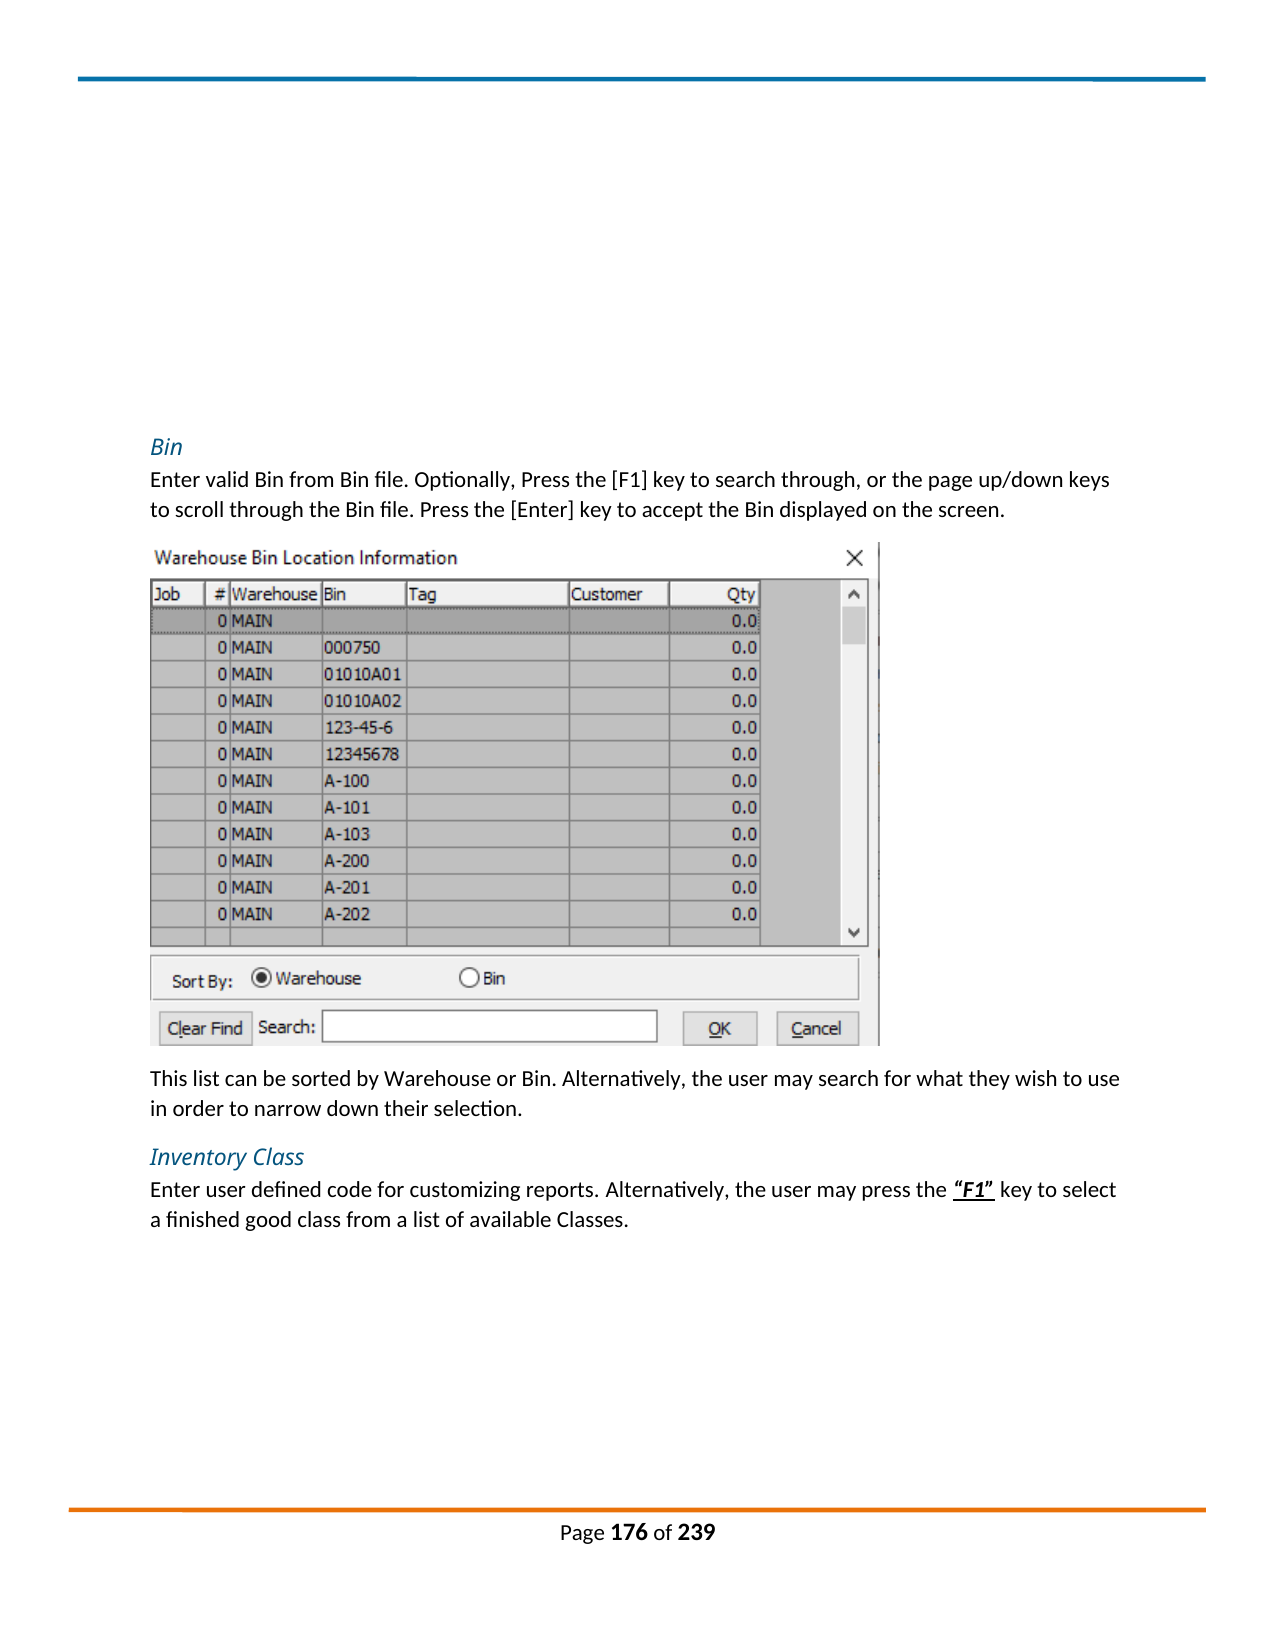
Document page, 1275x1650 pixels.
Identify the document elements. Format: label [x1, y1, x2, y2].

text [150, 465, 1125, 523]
picture [150, 542, 880, 1046]
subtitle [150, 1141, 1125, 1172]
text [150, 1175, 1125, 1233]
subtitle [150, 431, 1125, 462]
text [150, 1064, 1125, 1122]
